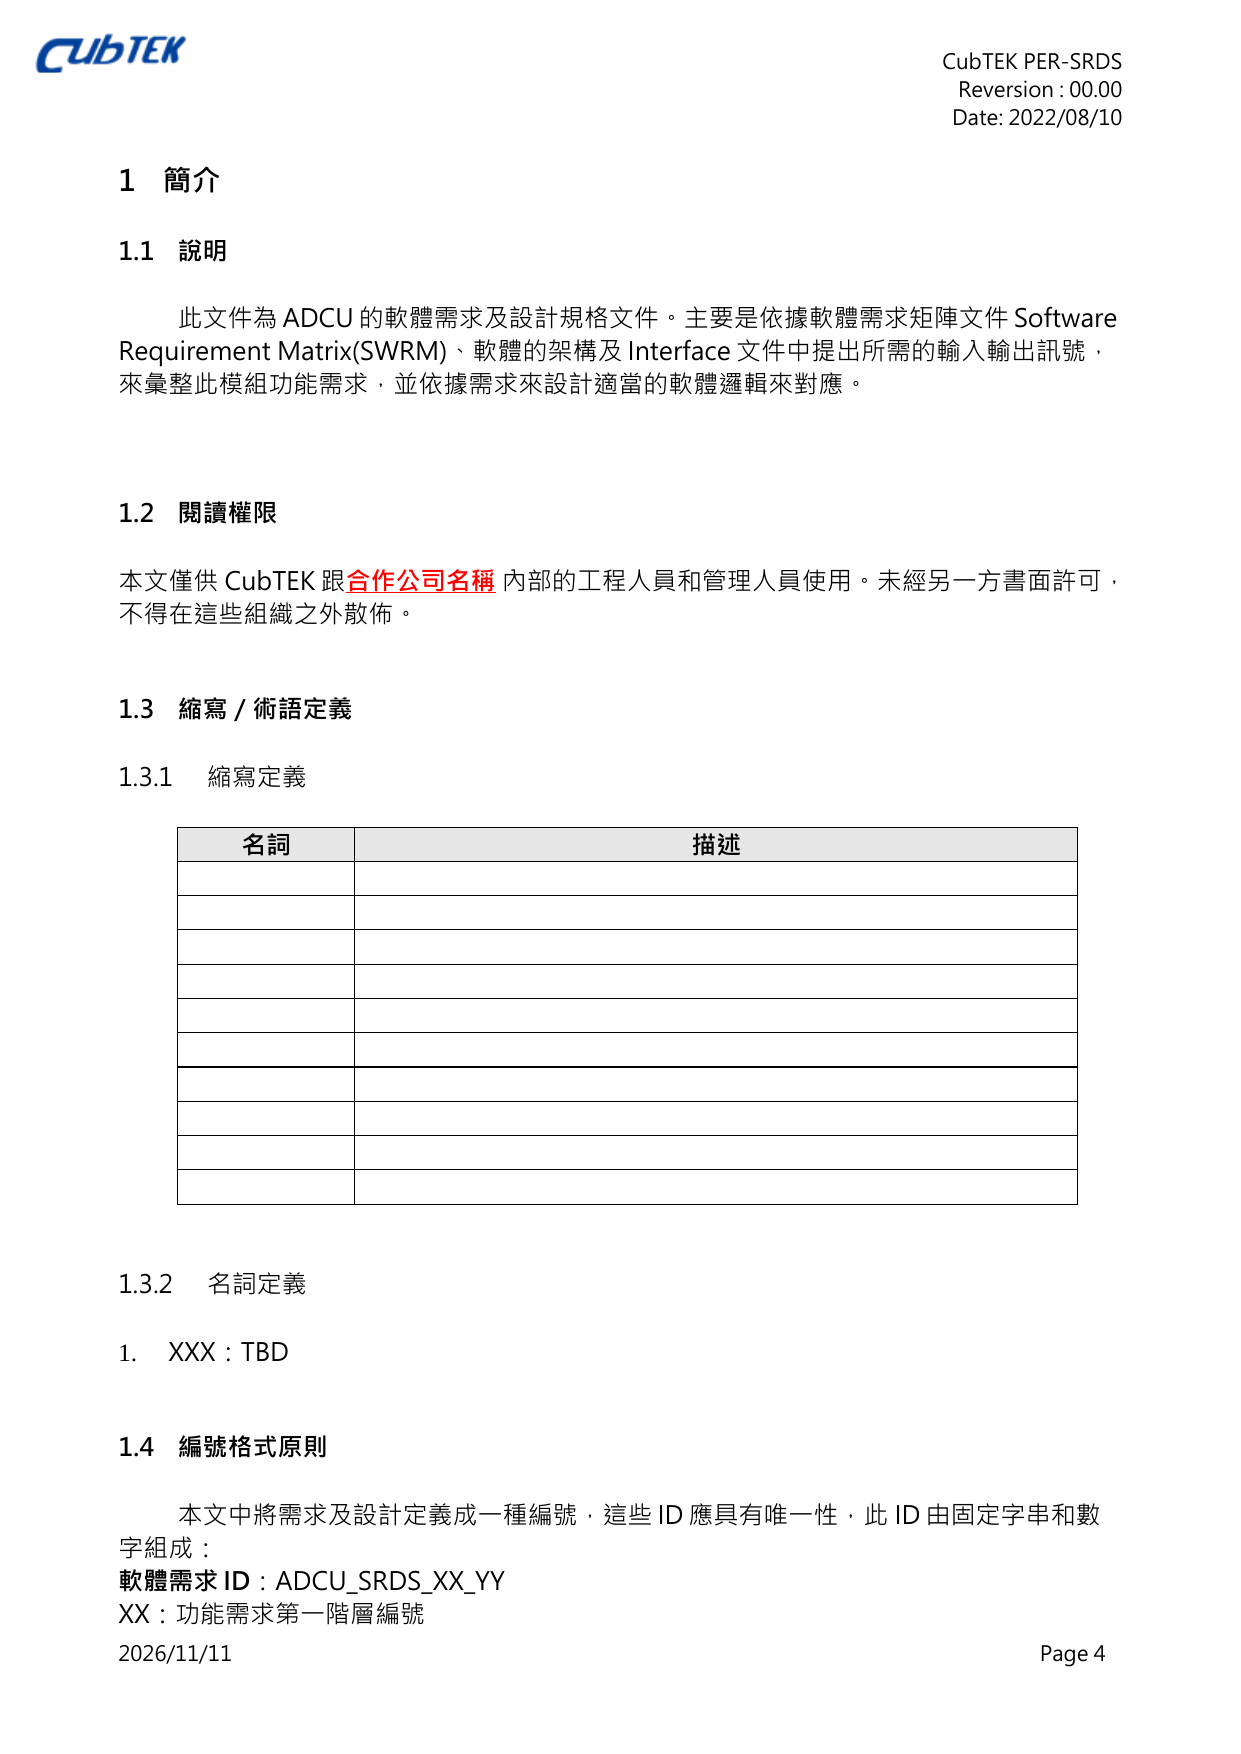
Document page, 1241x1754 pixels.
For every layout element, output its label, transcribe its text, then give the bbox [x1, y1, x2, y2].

table_cell [178, 999, 354, 1032]
table_cell [355, 965, 1077, 998]
table_cell [178, 1033, 354, 1066]
subtitle 縮寫／術語定義 [118, 692, 1122, 725]
text 本文僅供 CubTEK跟合作公司名稱 內部的工程人員和管理人員使用。未經另一方書面許可，不得在這些組織之外散佈。 [118, 563, 1122, 629]
table_cell [178, 1136, 354, 1169]
table_cell [355, 1033, 1077, 1066]
table_cell [355, 999, 1077, 1032]
table_cell [355, 896, 1077, 929]
table_cell [178, 1068, 354, 1101]
table_header 描述 [355, 828, 1077, 861]
table_header 名詞 [178, 828, 354, 861]
subtitle 說明 [118, 233, 1122, 266]
subtitle 名詞定義 [118, 1267, 1122, 1300]
subtitle 簡介 [118, 159, 1122, 198]
table_cell [178, 896, 354, 929]
table_cell [355, 1136, 1077, 1169]
table_cell [178, 862, 354, 895]
table_cell [355, 1170, 1077, 1203]
list XXX：TBD [118, 1334, 1122, 1367]
subtitle 閱讀權限 [118, 496, 1122, 529]
table_cell [178, 1102, 354, 1135]
text 此文件為ADCU的軟體需求及設計規格文件。主要是依據軟體需求矩陣文件Software Requirement Matrix(SWRM)、軟體的架構及Interface文件中提出所需的輸入輸出訊號，來彙整此模組功能需求，並依據需求來設計適當的軟體邏輯來對應。 [118, 301, 1122, 400]
table_cell [355, 930, 1077, 964]
table_cell [355, 1068, 1077, 1101]
table_cell [355, 862, 1077, 895]
text 本文中將需求及設計定義成一種編號，這些ID應具有唯一性，此 ID由固定字串和數字組成： [118, 1497, 1122, 1564]
table_cell [178, 1170, 354, 1203]
table_cell [355, 1102, 1077, 1135]
table_cell [178, 965, 354, 998]
text XX：功能需求第一階層編號 [118, 1597, 1122, 1630]
subtitle 縮寫定義 [118, 759, 1122, 792]
text 軟體需求ID：ADCU_SRDS_XX_YY [118, 1564, 1122, 1597]
subtitle 編號格式原則 [118, 1430, 1122, 1463]
picture [28, 25, 188, 71]
table_cell [178, 930, 354, 964]
